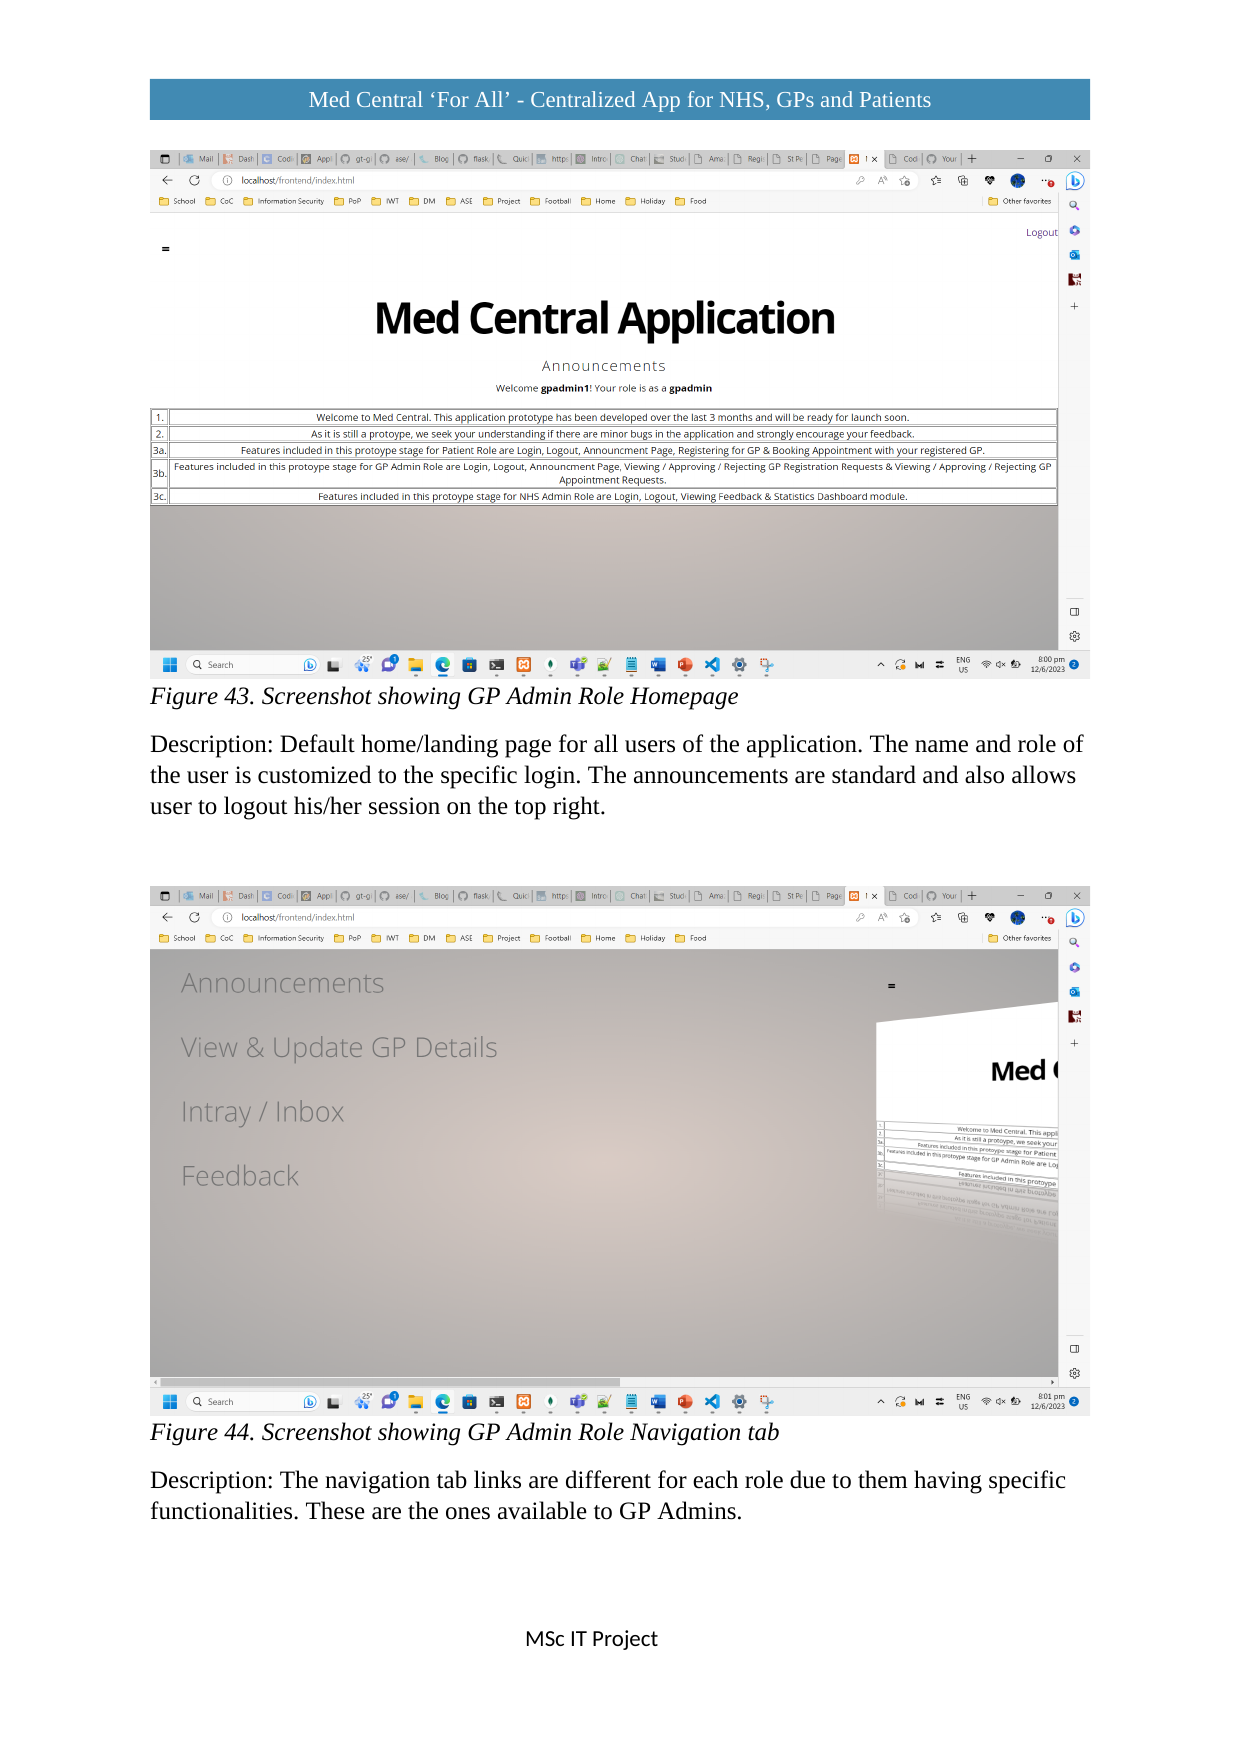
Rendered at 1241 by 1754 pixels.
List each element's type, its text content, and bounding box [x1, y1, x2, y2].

picture [150, 150, 1091, 679]
text Figure 43. Screenshot showing GP Admin Role Homepage [150, 679, 1090, 710]
text Description: The navigation tab links are different for each role due to them having specific functionalities. These are the ones available to GP Admins. [150, 1465, 1090, 1525]
picture [150, 886, 1091, 1416]
text Description: Default home/landing page for all users of the application. The name and role of the user is customized to the specific login. The announcements are standard and also allows user to logout his/her session on the top right. [150, 729, 1090, 820]
text Figure 44. Screenshot showing GP Admin Role Navigation tab [150, 1416, 1090, 1446]
